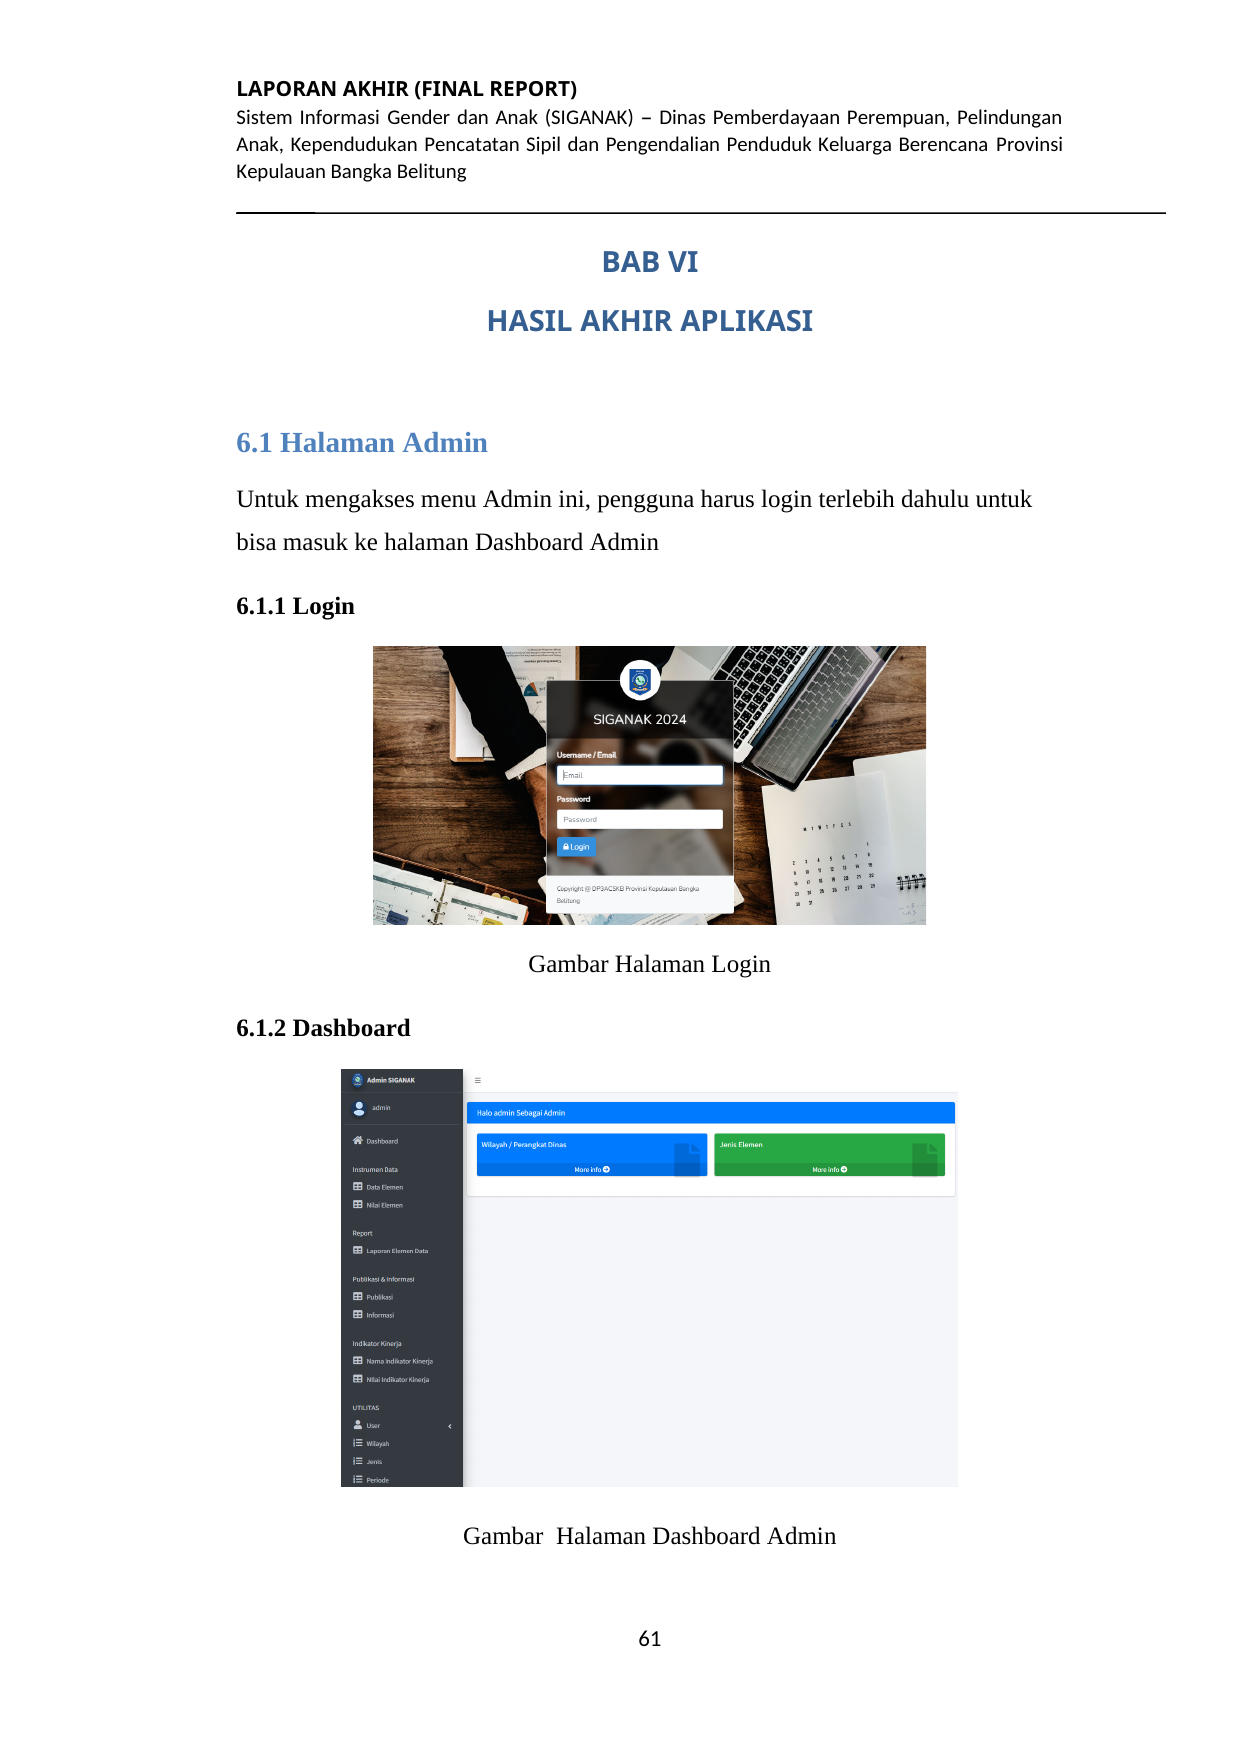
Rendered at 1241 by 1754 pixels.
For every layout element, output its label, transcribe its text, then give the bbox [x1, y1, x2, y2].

text Gambar Halaman Login [236, 949, 1063, 978]
text Untuk mengakses menu Admin ini, pengguna harus login terlebih dahulu untuk bisa masuk ke halaman Dashboard Admin [236, 484, 1063, 556]
subtitle BAB VI HASIL AKHIR APLIKASI [236, 241, 1063, 340]
picture [373, 646, 927, 925]
subtitle 6.1.1 Login [236, 591, 1063, 620]
subtitle 6.1 Halaman Admin [236, 426, 1063, 459]
picture [341, 1069, 959, 1487]
subtitle 6.1.2 Dashboard [236, 1013, 1063, 1042]
text Gambar Halaman Dashboard Admin [236, 1521, 1063, 1550]
